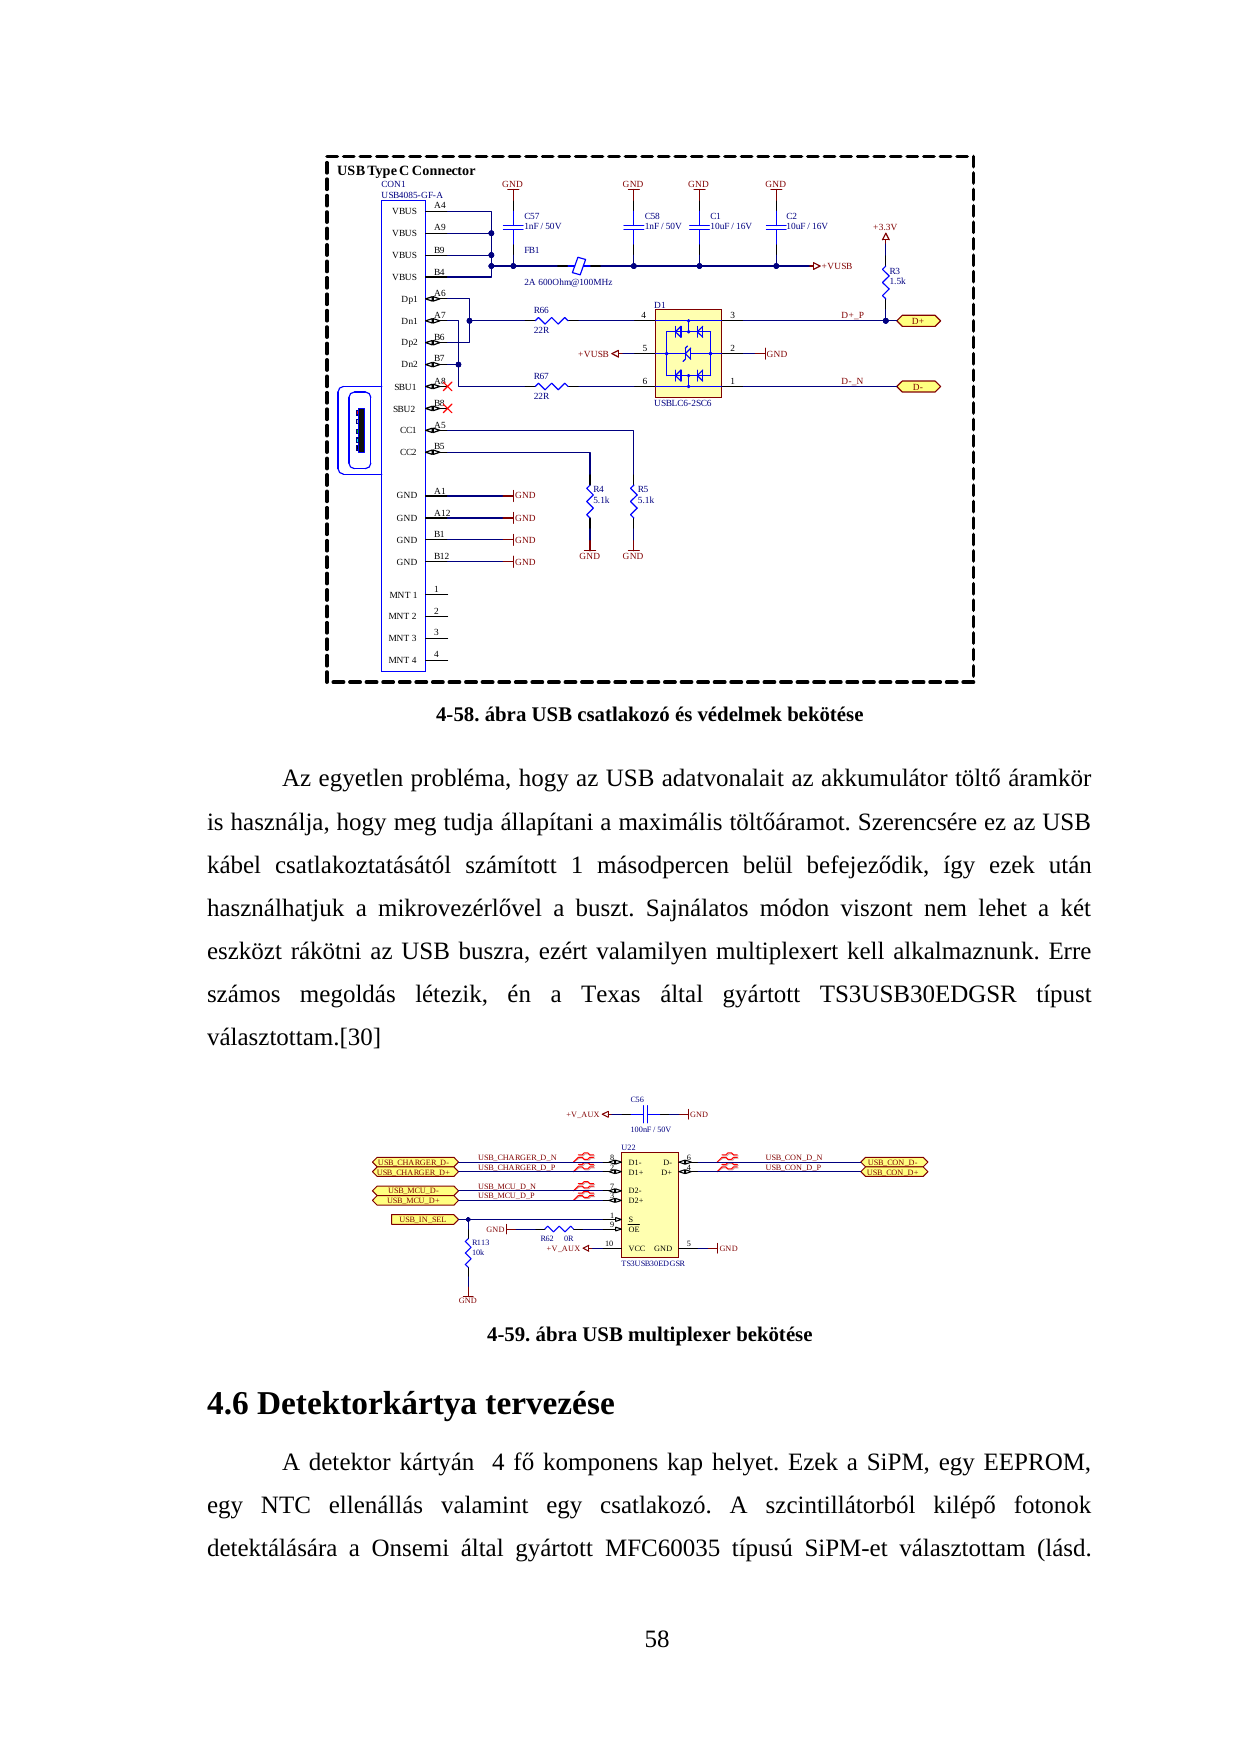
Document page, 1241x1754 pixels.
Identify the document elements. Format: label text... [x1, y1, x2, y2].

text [207, 1447, 1092, 1562]
subtitle Detektorkártya tervezése [207, 1383, 1092, 1421]
text Az egyetlen probléma, hogy az USB adatvonalait az akkumulátor töltő áramkör is használja, hogy meg tudja állapítani a maximális töltőáramot. Szerencsére ez az USB kábel csatlakoztatásától számított 1 másodpercen belül befejeződik, így ezek után használhatjuk a mikrovezérlővel a buszt. Sajnálatos módon viszont nem lehet a két eszközt rákötni az USB buszra, ezért valamilyen multiplexert kell alkalmaznunk. Erre számos megoldás létezik, én a Texas által gyártott TS3USB30EDGSR típust választottam.[30] [207, 763, 1092, 1051]
